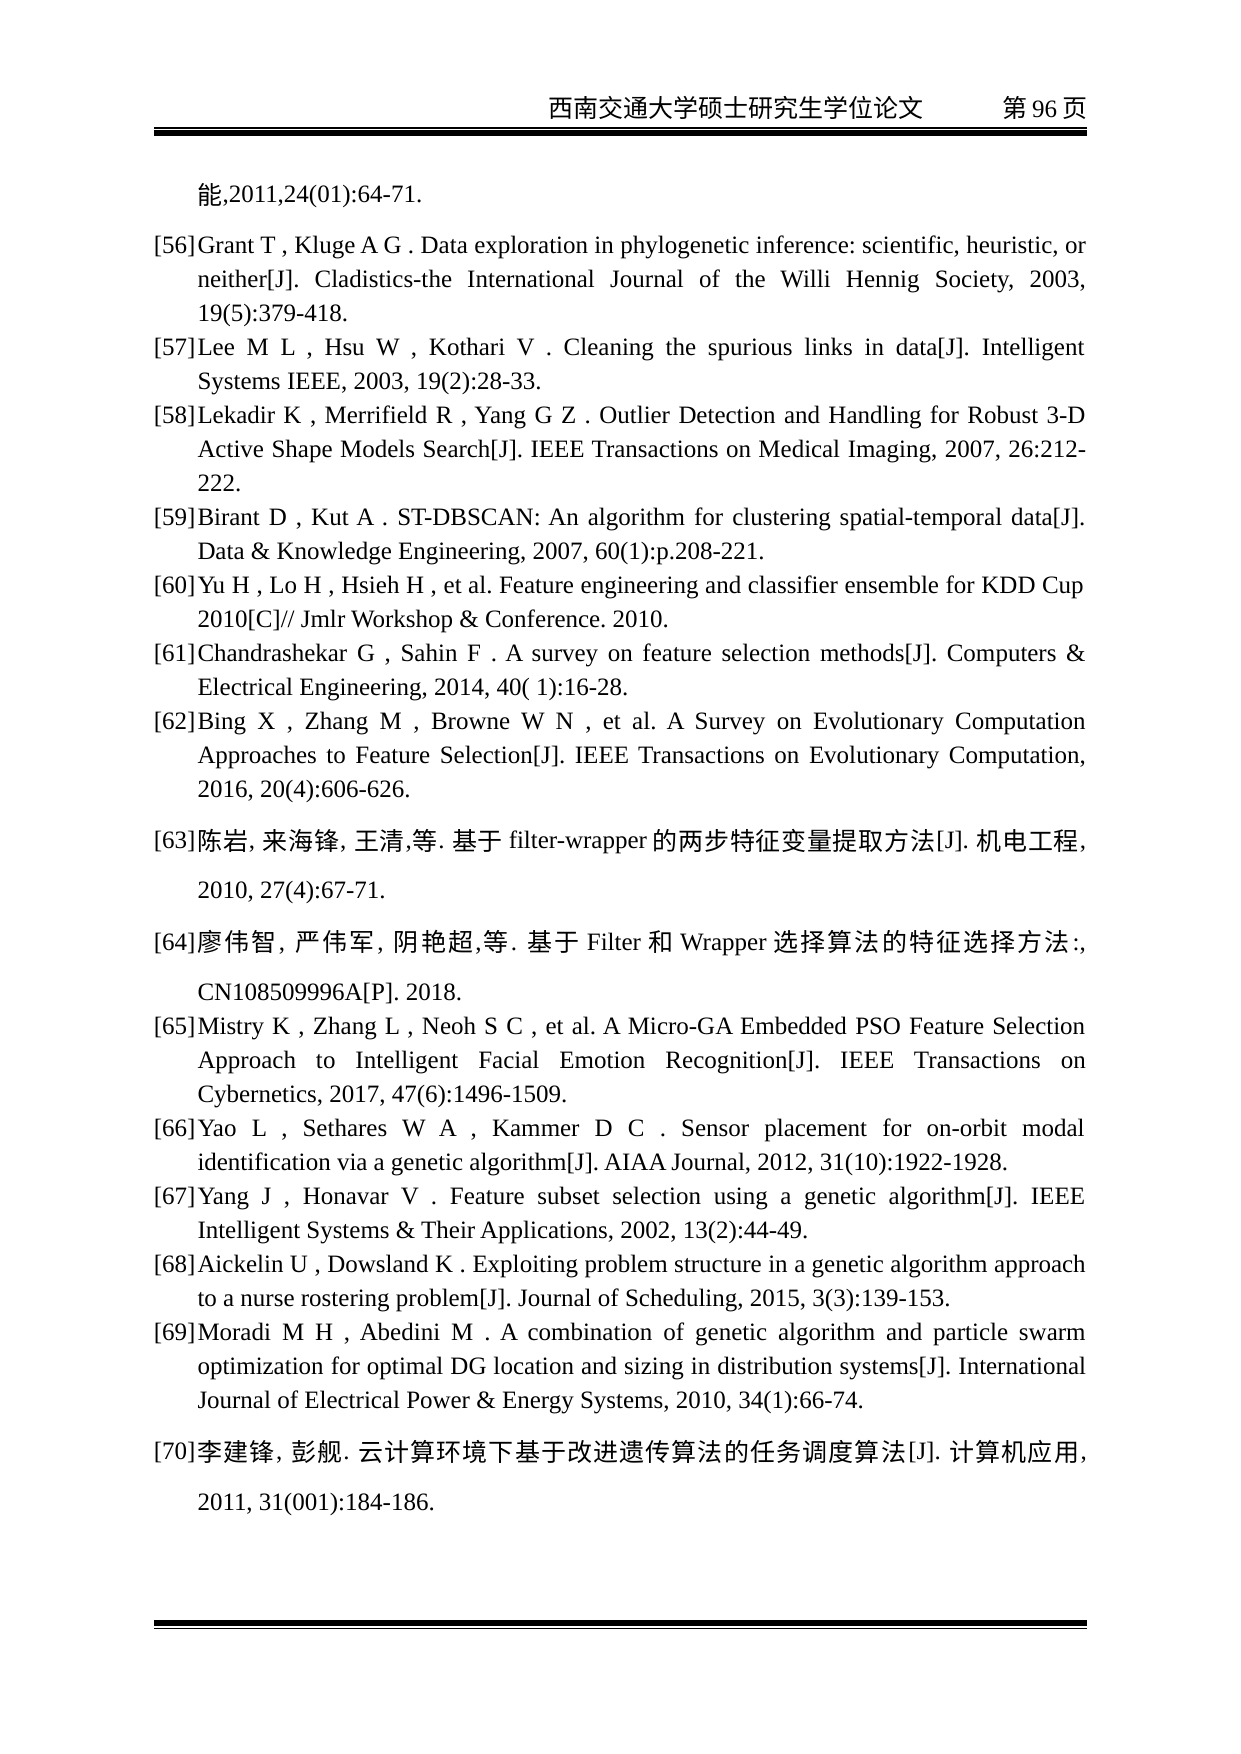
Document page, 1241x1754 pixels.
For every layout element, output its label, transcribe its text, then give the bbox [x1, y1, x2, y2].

list Yu H , Lo H , Hsieh H , et al. Feature engineering and classifier ensemble for KDD Cup 2010[C]// Jmlr Workshop & Conference. 2010. [153, 567, 1087, 635]
list Aickelin U , Dowsland K . Exploiting problem structure in a genetic algorithm approach to a nurse rostering problem[J]. Journal of Scheduling, 2015, 3(3):139-153. [153, 1247, 1087, 1314]
list 陈岩, 来海锋, 王清,等. 基于filter-wrapper的两步特征变量提取方法[J]. 机电工程, 2010, 27(4):67-71. [153, 805, 1087, 907]
list Lekadir K , Merrifield R , Yang G Z . Outlier Detection and Handling for Robust 3-D Active Shape Models Search[J]. IEEE Transactions on Medical Imaging, 2007, 26:212-222. [153, 398, 1087, 499]
list 廖伟智, 严伟军, 阴艳超,等. 基于Filter和Wrapper选择算法的特征选择方法:, CN108509996A[P]. 2018. [153, 907, 1087, 1009]
list Yao L , Sethares W A , Kammer D C . Sensor placement for on-orbit modal identification via a genetic algorithm[J]. AIAA Journal, 2012, 31(10):1922-1928. [153, 1111, 1087, 1179]
list Moradi M H , Abedini M . A combination of genetic algorithm and particle swarm optimization for optimal DG location and sizing in distribution systems[J]. International Journal of Electrical Power & Energy Systems, 2010, 34(1):66-74. [153, 1314, 1087, 1416]
list 李建锋, 彭舰. 云计算环境下基于改进遗传算法的任务调度算法[J]. 计算机应用, 2011, 31(001):184-186. [153, 1416, 1087, 1518]
list Yang J , Honavar V . Feature subset selection using a genetic algorithm[J]. IEEE Intelligent Systems & Their Applications, 2002, 13(2):44-49. [153, 1179, 1087, 1247]
list Grant T , Kluge A G . Data exploration in phylogenetic inference: scientific, heuristic, or neither[J]. Cladistics-the International Journal of the Willi Hennig Society, 2003, 19(5):379-418. [153, 228, 1087, 330]
list Lee M L , Hsu W , Kothari V . Cleaning the spurious links in data[J]. Intelligent Systems IEEE, 2003, 19(2):28-33. [153, 330, 1087, 398]
list Chandrashekar G , Sahin F . A survey on feature selection methods[J]. Computers & Electrical Engineering, 2014, 40( 1):16-28. [153, 635, 1087, 703]
list Birant D , Kut A . ST-DBSCAN: An algorithm for clustering spatial-temporal data[J]. Data & Knowledge Engineering, 2007, 60(1):p.208-221. [153, 499, 1087, 567]
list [153, 160, 1087, 228]
list Bing X , Zhang M , Browne W N , et al. A Survey on Evolutionary Computation Approaches to Feature Selection[J]. IEEE Transactions on Evolutionary Computation, 2016, 20(4):606-626. [153, 703, 1087, 805]
list Mistry K , Zhang L , Neoh S C , et al. A Micro-GA Embedded PSO Feature Selection Approach to Intelligent Facial Emotion Recognition[J]. IEEE Transactions on Cybernetics, 2017, 47(6):1496-1509. [153, 1009, 1087, 1111]
